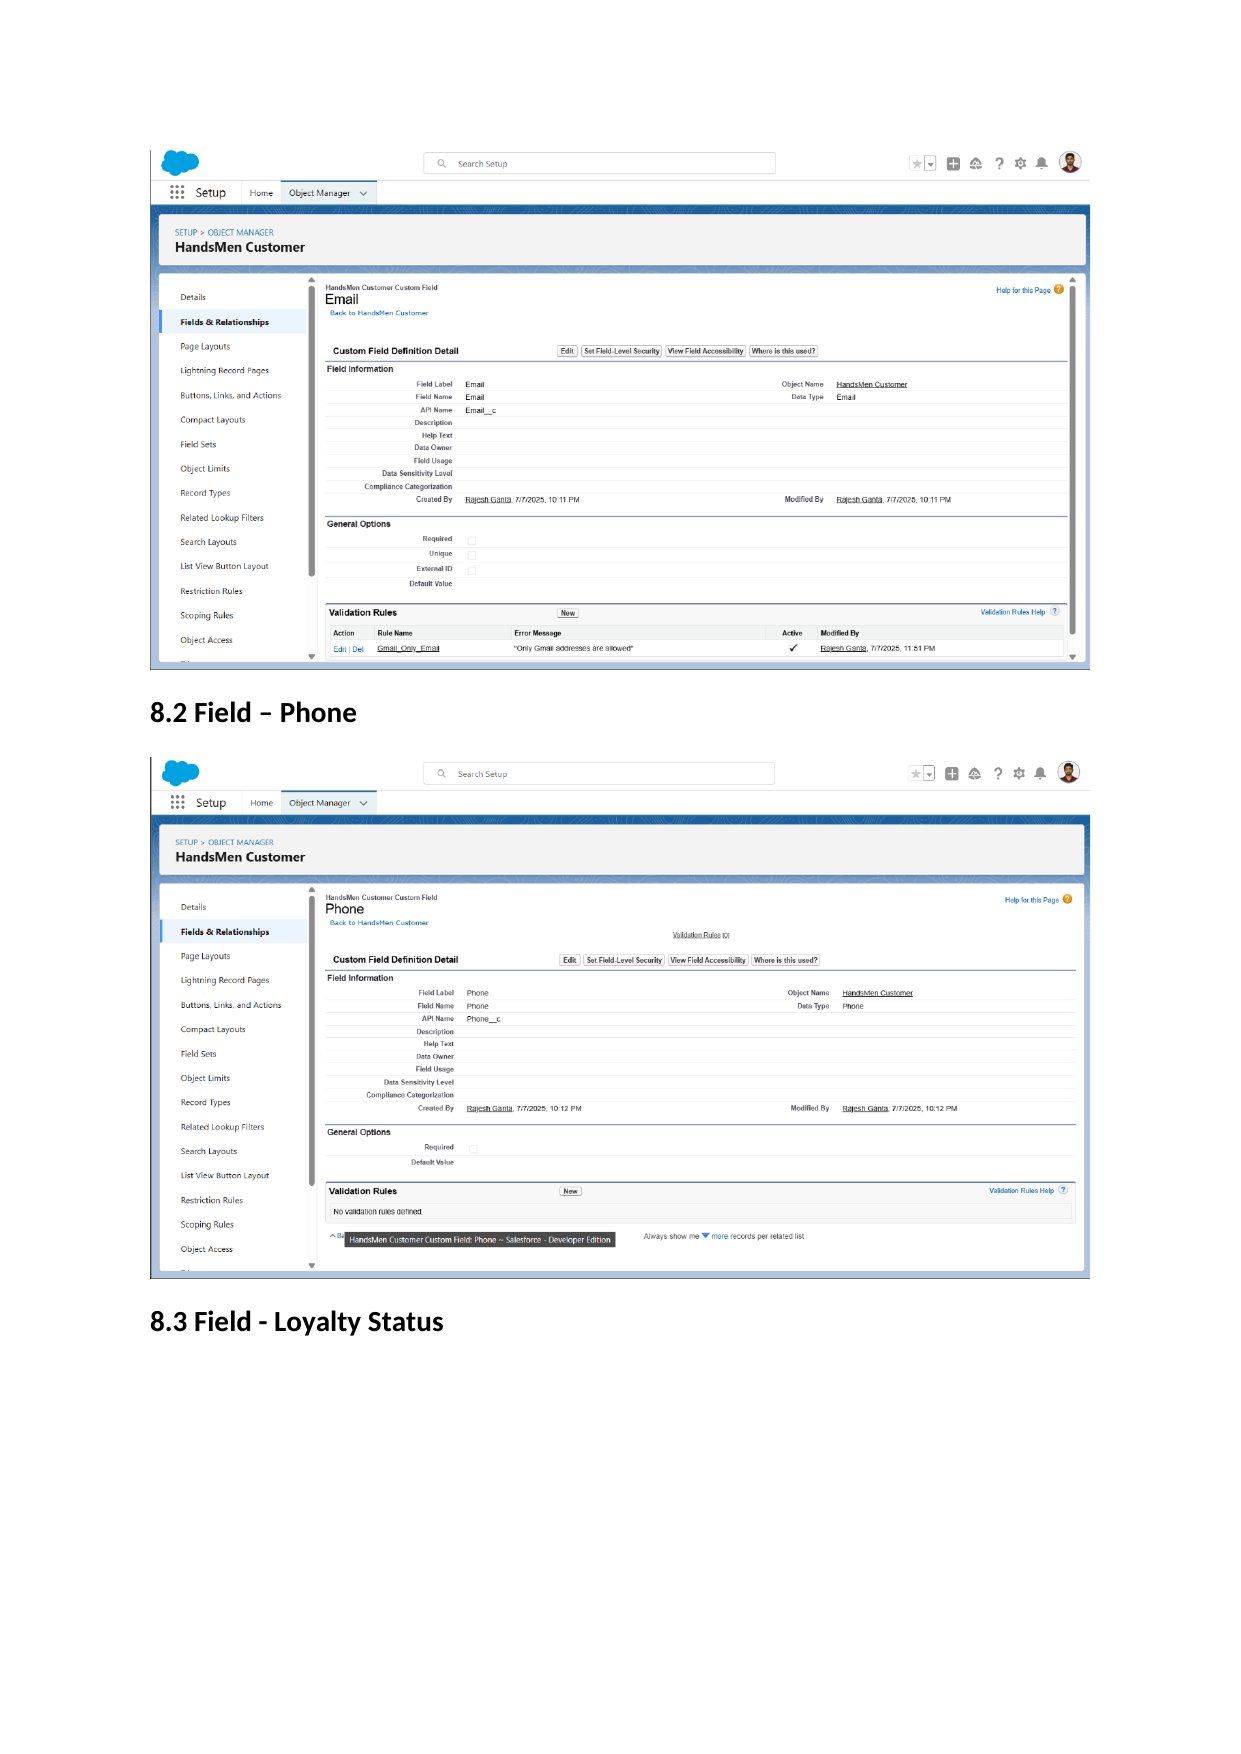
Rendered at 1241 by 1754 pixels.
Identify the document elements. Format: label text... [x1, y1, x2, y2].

text 8.3 Field - Loyalty Status [150, 1303, 1090, 1339]
picture [150, 150, 1091, 670]
picture [150, 757, 1091, 1279]
text 8.2 Field – Phone [150, 694, 1090, 730]
